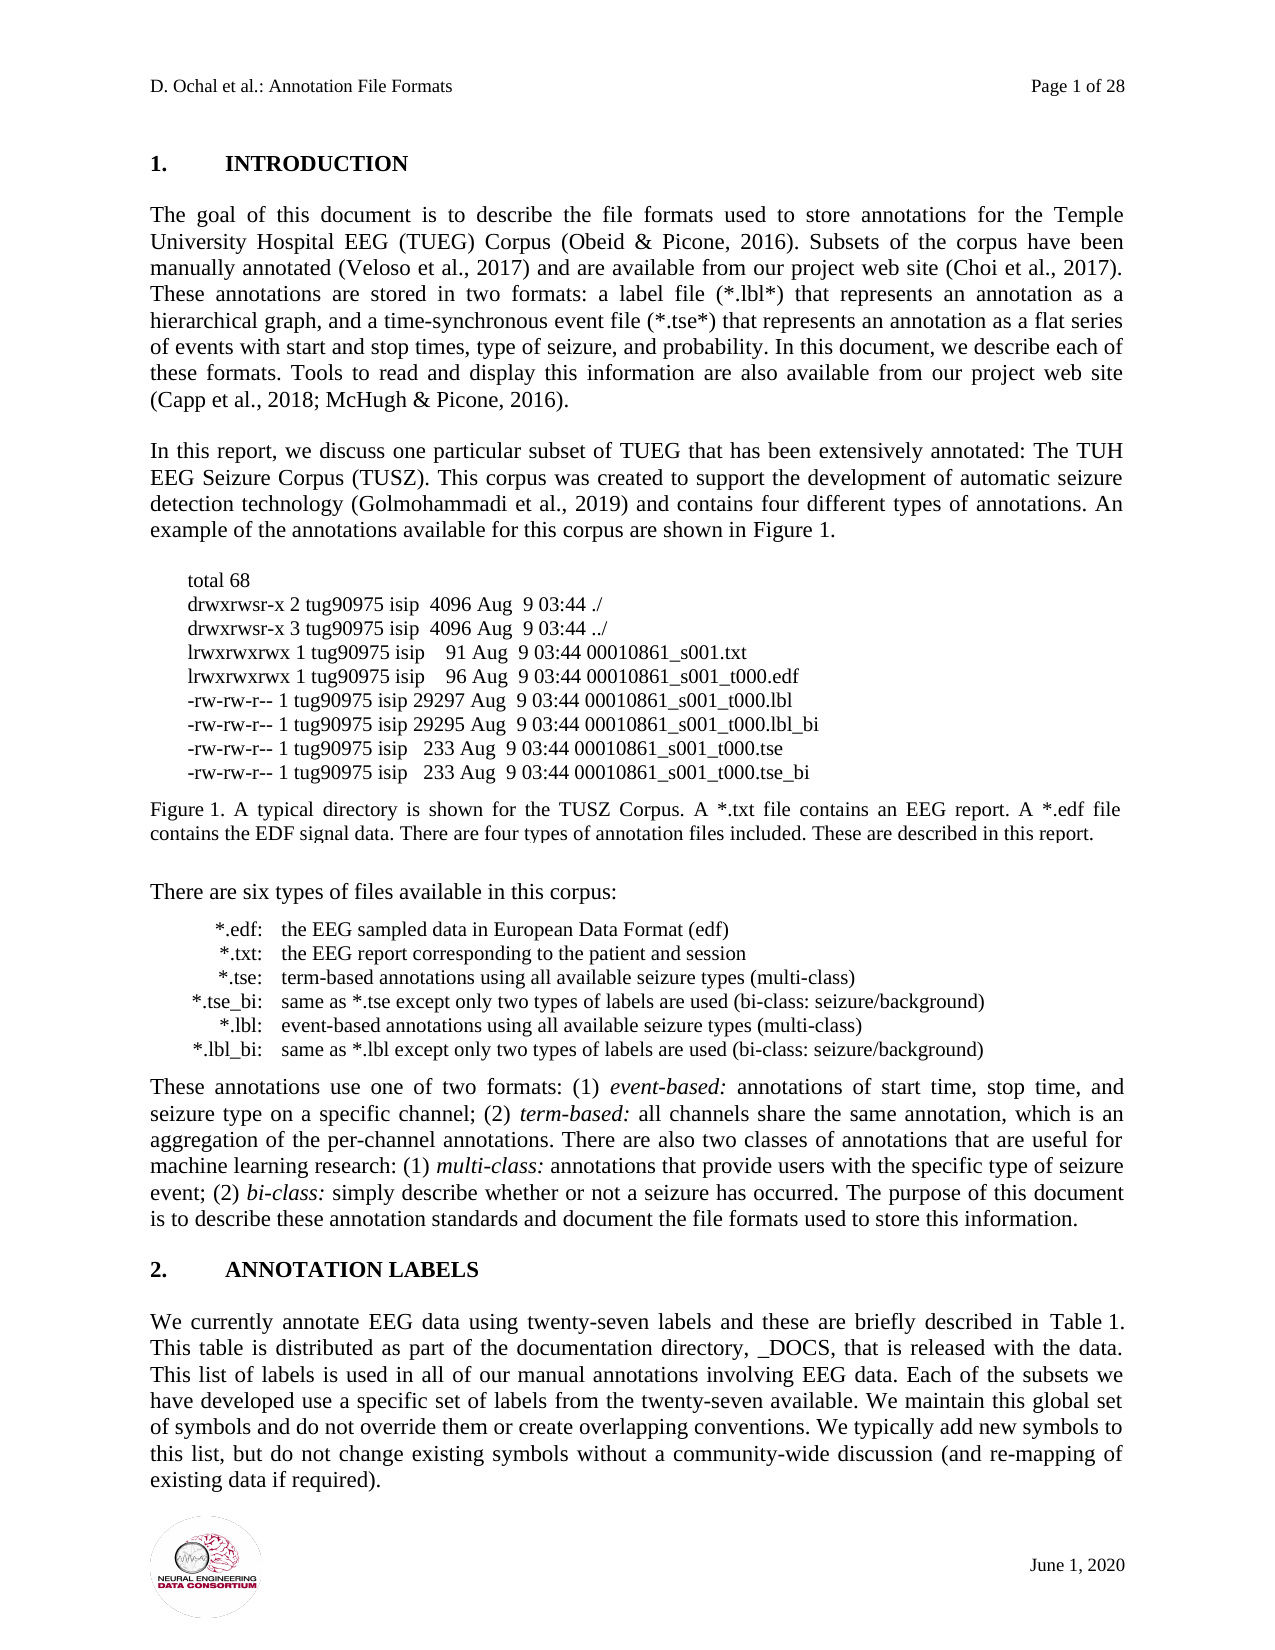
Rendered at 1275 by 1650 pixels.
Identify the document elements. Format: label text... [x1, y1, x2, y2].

text *.tse_bi: same as *.tse except only two types of labels are used (bi-class: seizure/background) [150, 989, 1125, 1013]
list Introduction [150, 150, 1125, 176]
text These annotations use one of two formats: (1) event-based: annotations of start time, stop time, and seizure type on a specific channel; (2) term-based: all channels share the same annotation, which is an aggregation of the per-channel annotations. There are also two classes of annotations that are useful for machine learning research: (1) multi-class: annotations that provide users with the specific type of seizure event; (2) bi-class: simply describe whether or not a seizure has occurred. The purpose of this document is to describe these annotation standards and document the file formats used to store this information. [150, 1073, 1125, 1232]
text There are six types of files available in this corpus: [150, 555, 1125, 904]
text *.lbl_bi: same as *.lbl except only two types of labels are used (bi-class: seizure/background) [150, 1037, 1125, 1061]
text In this report, we discuss one particular subset of TUEG that has been extensively annotated: The TUH EEG Seizure Corpus (TUSZ). This corpus was created to support the development of automatic seizure detection technology (Golmohammadi et al., 2019) and contains four different types of annotations. An example of the annotations available for this corpus are shown in Figure 1. [150, 437, 1125, 543]
text *.lbl: event-based annotations using all available seizure types (multi-class) [150, 1013, 1125, 1037]
text The goal of this document is to describe the file formats used to store annotations for the Temple University Hospital EEG (TUEG) Corpus (Obeid & Picone, 2016). Subsets of the corpus have been manually annotated (Veloso et al., 2017) and are available from our project web site (Choi et al., 2017). These annotations are stored in two formats: a label file (*.lbl*) that represents an annotation as a hierarchical graph, and a time-synchronous event file (*.tse*) that represents an annotation as a flat series of events with start and stop times, type of seizure, and probability. In this document, we describe each of these formats. Tools to read and display this information are also available from our project web site (Capp et al., 2018; McHugh & Picone, 2016). [150, 201, 1125, 412]
text We currently annotate EEG data using twenty-seven labels and these are briefly described in Table 1. This table is distributed as part of the documentation directory, _DOCS, that is released with the data. This list of labels is used in all of our manual annotations involving EEG data. Each of the subsets we have developed use a specific set of labels from the twenty-seven available. We maintain this global set of symbols and do not override them or create overlapping conventions. We typically add new symbols to this list, but do not change existing symbols without a community-wide discussion (and re-mapping of existing data if required). [150, 1308, 1125, 1492]
text *.tse: term-based annotations using all available seizure types (multi-class) [150, 965, 1125, 989]
list Annotation Labels [150, 1257, 1125, 1283]
text *.edf: the EEG sampled data in European Data Format (edf) [178, 917, 1125, 941]
text *.txt: the EEG report corresponding to the patient and session [178, 941, 1125, 965]
picture [150, 1516, 262, 1618]
